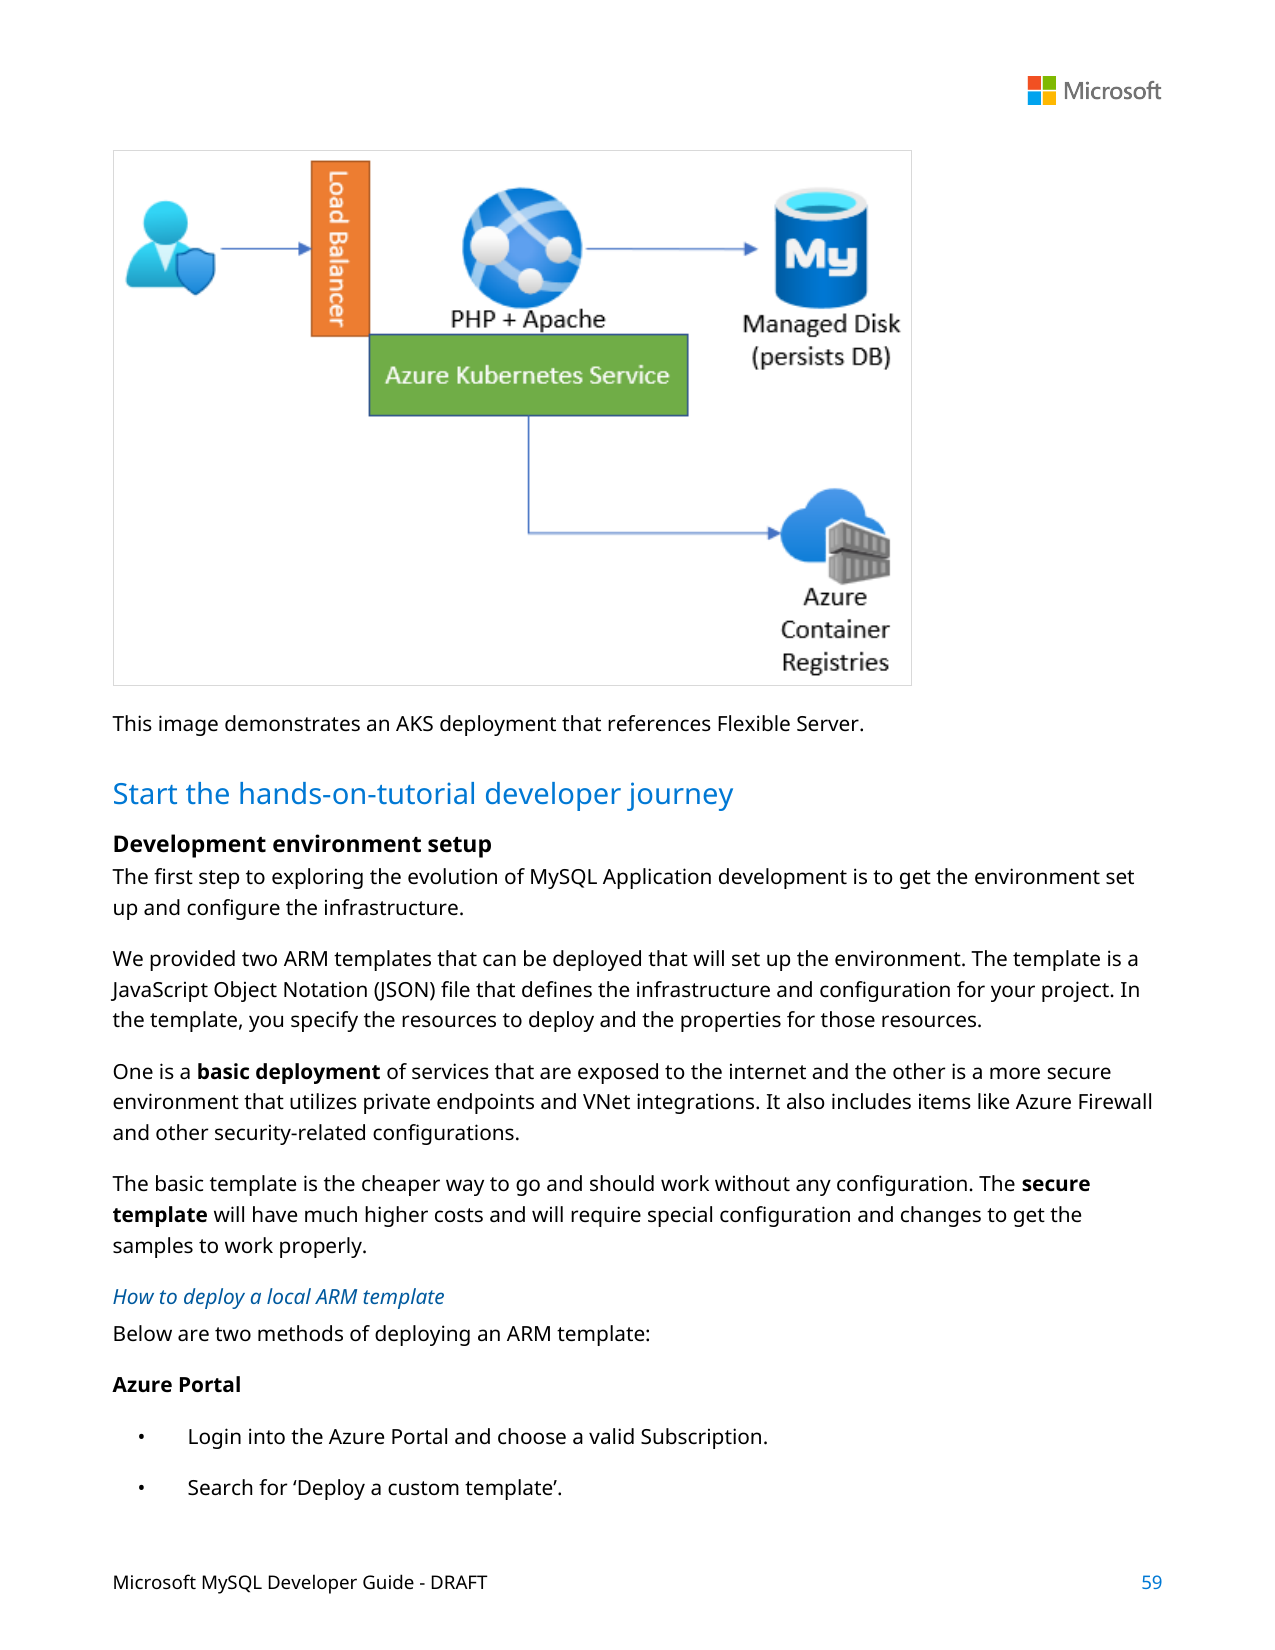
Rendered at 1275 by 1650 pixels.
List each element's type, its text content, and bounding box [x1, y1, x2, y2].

text The basic template is the cheaper way to go and should work without any configuration. The secure template will have much higher costs and will require special configuration and changes to get the samples to work properly. [112, 1169, 1162, 1259]
text The first step to exploring the evolution of MySQL Application development is to get the environment set up and configure the infrastructure. [112, 862, 1162, 921]
subtitle Development environment setup [112, 828, 1162, 859]
list Search for ‘Deploy a custom template’. [137, 1473, 1162, 1502]
text Below are two methods of deploying an ARM template: [112, 1319, 1162, 1347]
picture [1026, 75, 1163, 107]
picture [114, 151, 911, 685]
subtitle How to deploy a local ARM template [112, 1282, 1162, 1311]
text Azure Portal [112, 1371, 1162, 1399]
text We provided two ARM templates that can be deployed that will set up the environment. The template is a JavaScript Object Notation (JSON) file that defines the infrastructure and configuration for your project. In the template, you specify the resources to deploy and the properties for those resources. [112, 944, 1162, 1034]
subtitle Start the hands-on-tutorial developer journey [112, 773, 1162, 813]
text This image demonstrates an AKS deployment that references Flexible Server. [112, 709, 1162, 737]
text One is a basic deployment of services that are exposed to the internet and the other is a more secure environment that utilizes private endpoints and VNet integrations. It also includes items like Azure Firewall and other security-related configurations. [112, 1057, 1162, 1146]
list Login into the Azure Portal and choose a valid Subscription. [137, 1422, 1162, 1450]
